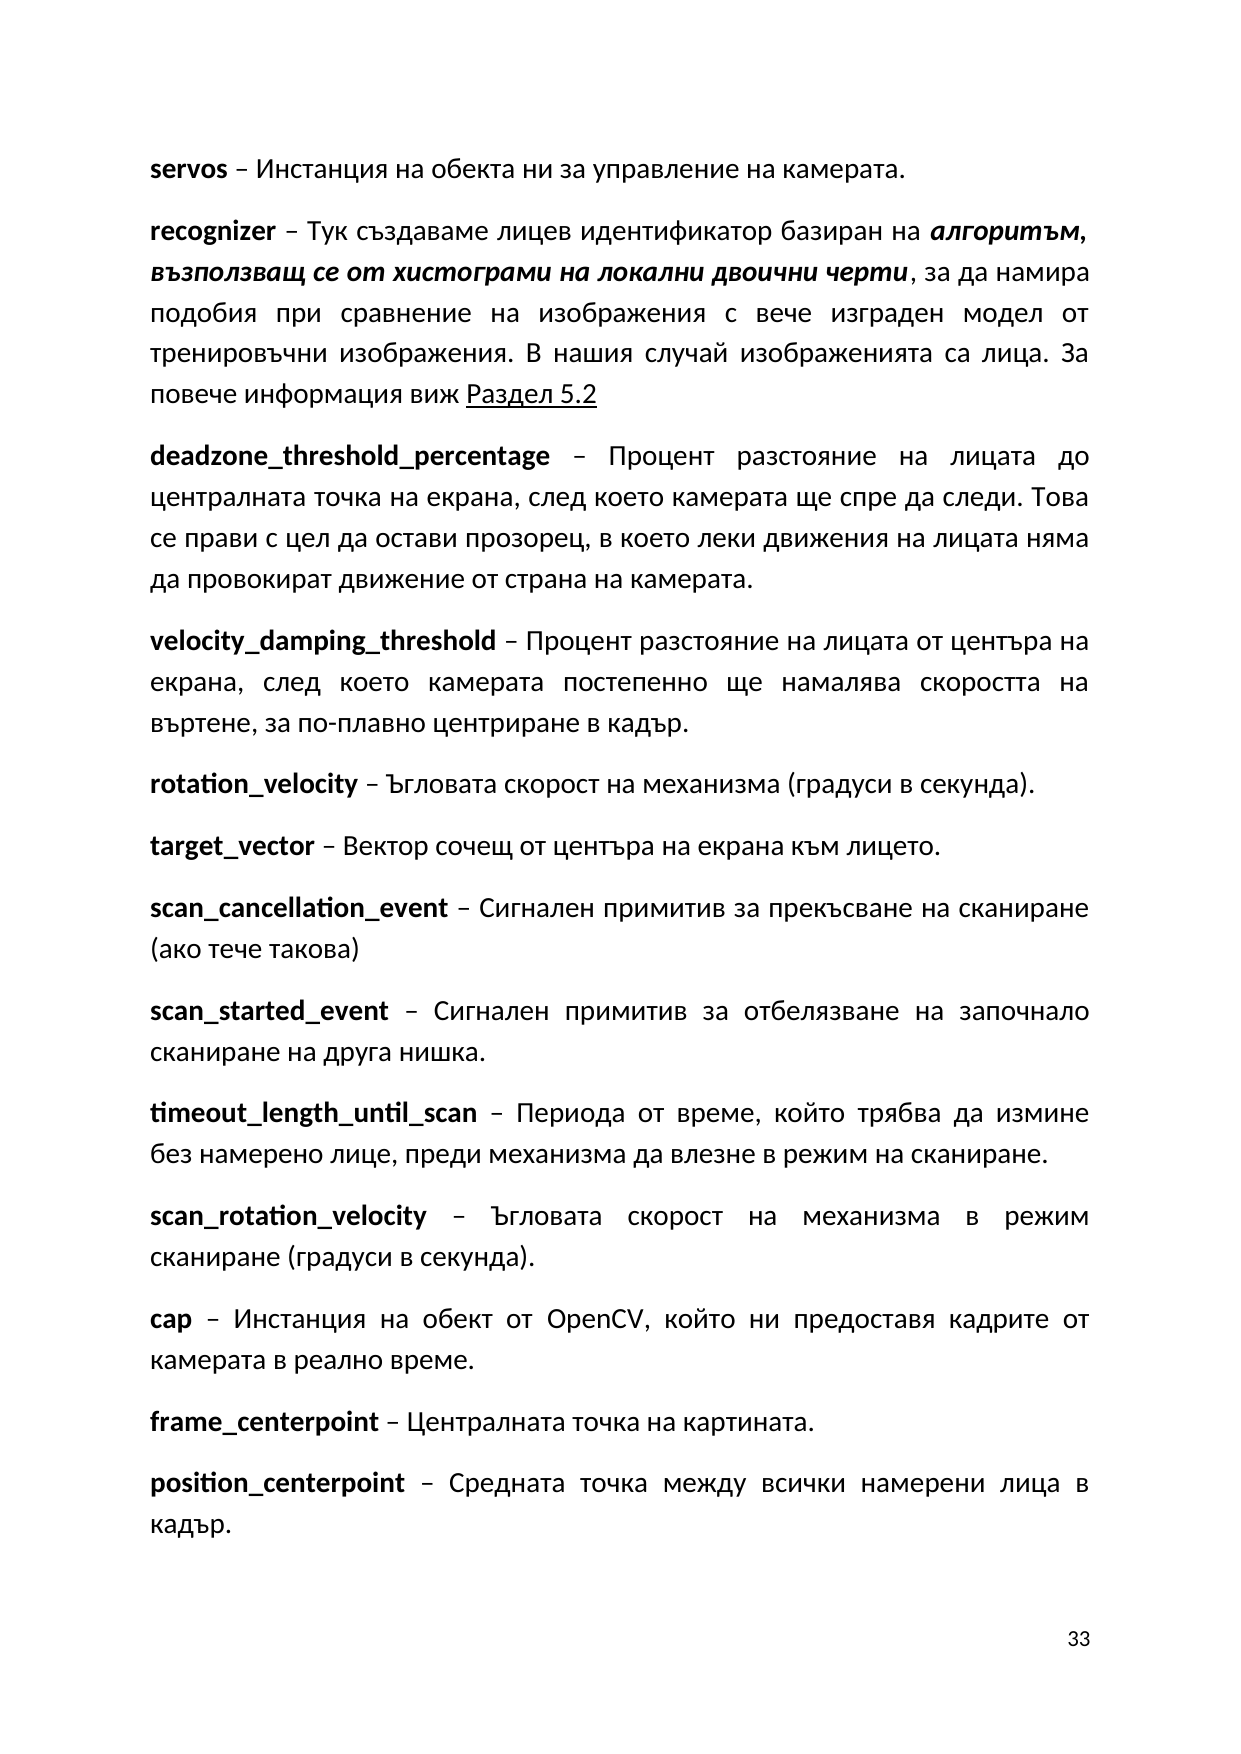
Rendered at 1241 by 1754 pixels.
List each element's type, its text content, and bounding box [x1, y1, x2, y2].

text position_centerpoint – Средната точка между всички намерени лица в кадър. [150, 1464, 1090, 1541]
text rotation_velocity – Ъгловата скорост на механизма (градуси в секунда). [150, 766, 1090, 801]
text servos – Инстанция на обекта ни за управление на камерата. [150, 150, 1090, 186]
text scan_cancellation_event – Сигнален примитив за прекъсване на сканиране (ако тече такова) [150, 889, 1090, 966]
text velocity_damping_threshold – Процент разстояние на лицата от центъра на екрана, след което камерата постепенно ще намалява скоростта на въртене, за по-плавно центриране в кадър. [150, 622, 1090, 739]
text target_vector – Вектор сочещ от центъра на екрана към лицето. [150, 827, 1090, 863]
text scan_started_event – Сигнален примитив за отбелязване на започнало сканиране на друга нишка. [150, 992, 1090, 1068]
text timeout_length_until_scan – Периода от време, който трябва да измине без намерено лице, преди механизма да влезне в режим на сканиране. [150, 1094, 1090, 1171]
text frame_centerpoint – Централната точка на картината. [150, 1403, 1090, 1438]
text cap – Инстанция на обект от OpenCV, който ни предоставя кадрите от камерата в реално време. [150, 1300, 1090, 1376]
text scan_rotation_velocity – Ъгловата скорост на механизма в режим сканиране (градуси в секунда). [150, 1197, 1090, 1274]
text deadzone_threshold_percentage – Процент разстояние на лицата до централната точка на екрана, след което камерата ще спре да следи. Това се прави с цел да остави прозорец, в което леки движения на лицата няма да провокират движение от страна на камерата. [150, 437, 1090, 596]
text recognizer – Тук създаваме лицев идентификатор базиран на алгоритъм, възползващ се от хистограми на локални двоични черти, за да намира подобия при сравнение на изображения с вече изграден модел от тренировъчни изображения. В нашия случай изображенията са лица. За повече информация виж Раздел 5.2 [150, 212, 1090, 411]
